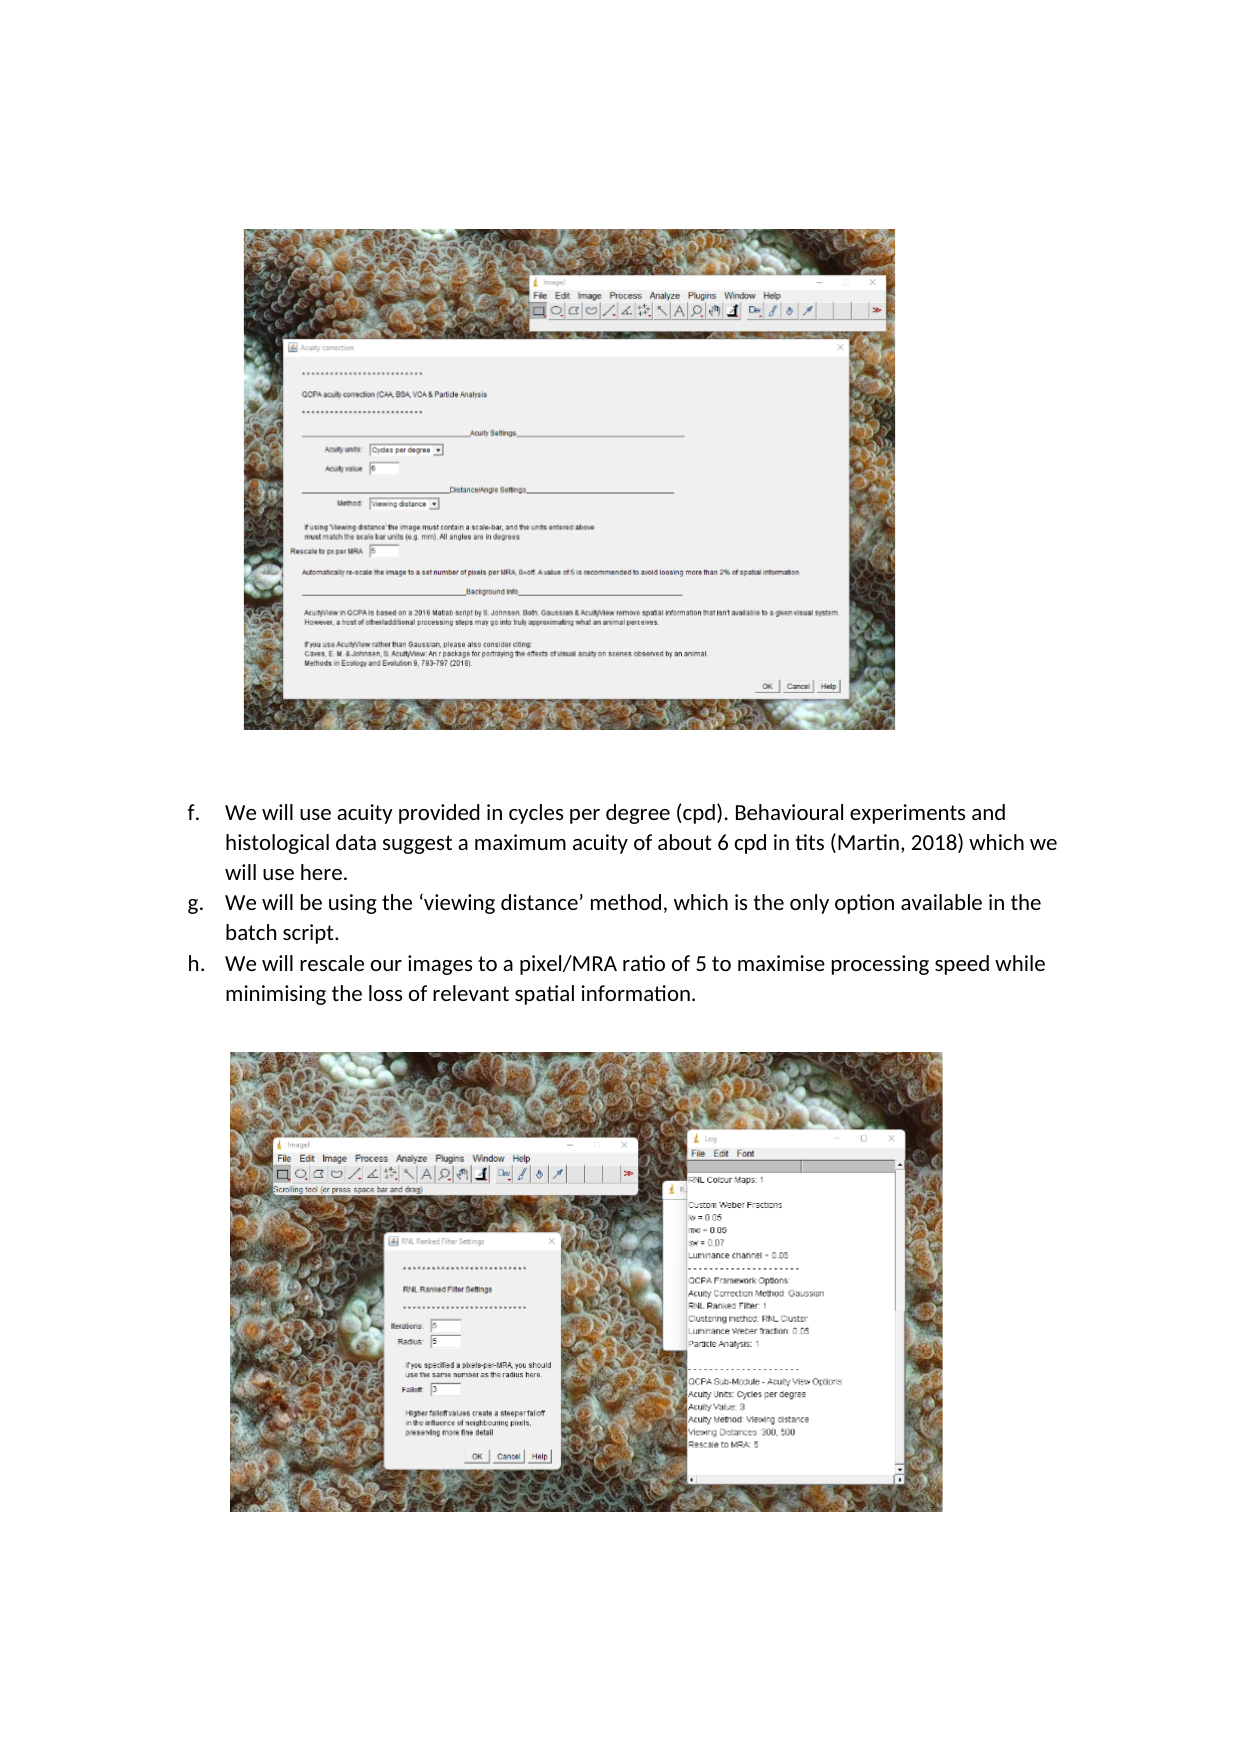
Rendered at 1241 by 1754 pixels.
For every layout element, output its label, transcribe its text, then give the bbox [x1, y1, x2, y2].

picture [243, 229, 896, 730]
list We will use acuity provided in cycles per degree (cpd). Behavioural experiments and histological data suggest a maximum acuity of about 6 cpd in tits (Martin, 2018) which we will use here. [187, 798, 1090, 886]
list We will rescale our images to a pixel/MRA ratio of 5 to maximise processing speed while minimising the loss of relevant spatial information. [187, 949, 1090, 1007]
picture [230, 1052, 943, 1512]
list We will be using the ‘viewing distance’ method, which is the only option available in the batch script. [187, 888, 1090, 947]
